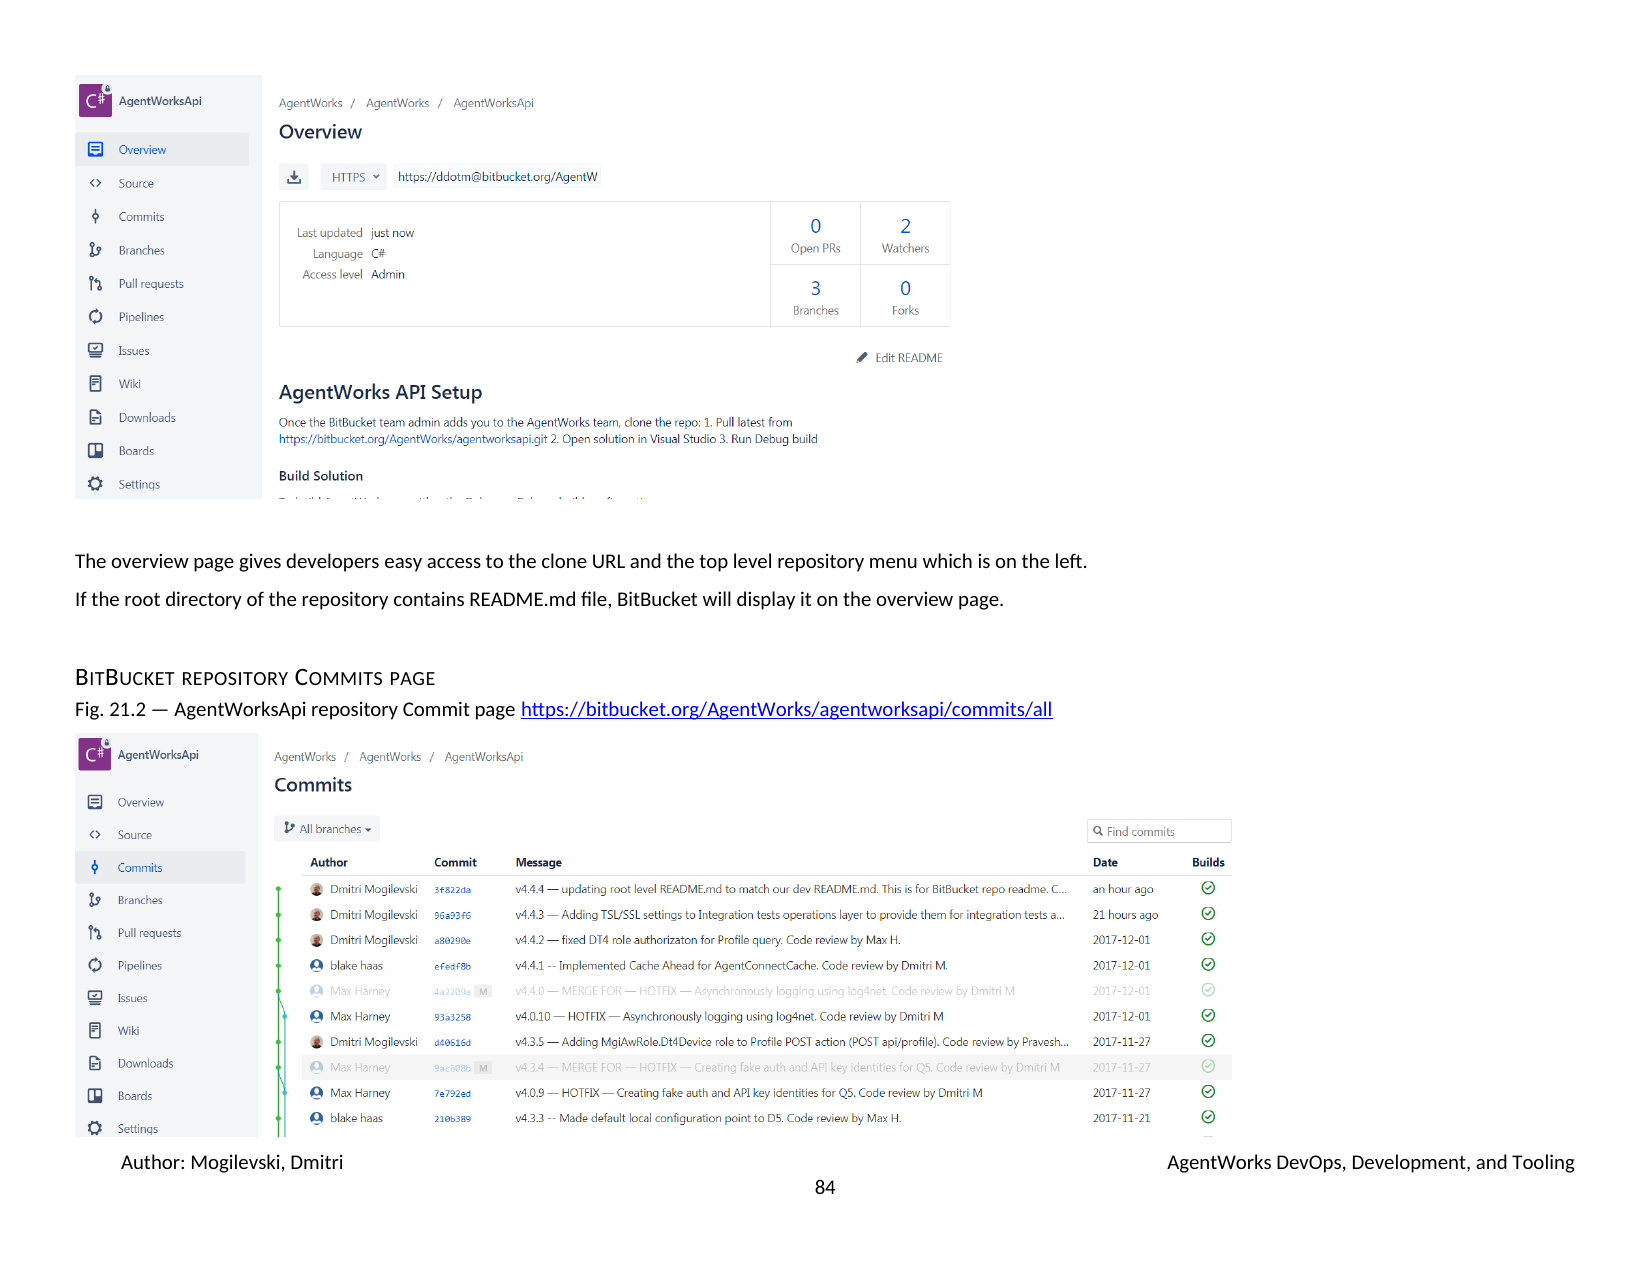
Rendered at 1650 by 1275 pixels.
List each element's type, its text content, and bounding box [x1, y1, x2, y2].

picture [75, 733, 1232, 1137]
text The overview page gives developers easy access to the clone URL and the top level repository menu which is on the left. [75, 548, 1575, 574]
subtitle BitBucket repository Commits page [75, 661, 1575, 691]
text If the root directory of the repository contains README.md file, BitBucket will display it on the overview page. [75, 586, 1575, 611]
picture [75, 75, 951, 499]
text Fig. 21.2 — AgentWorksApi repository Commit page https://bitbucket.org/AgentWorks/agentworksapi/commits/all [75, 696, 1575, 721]
